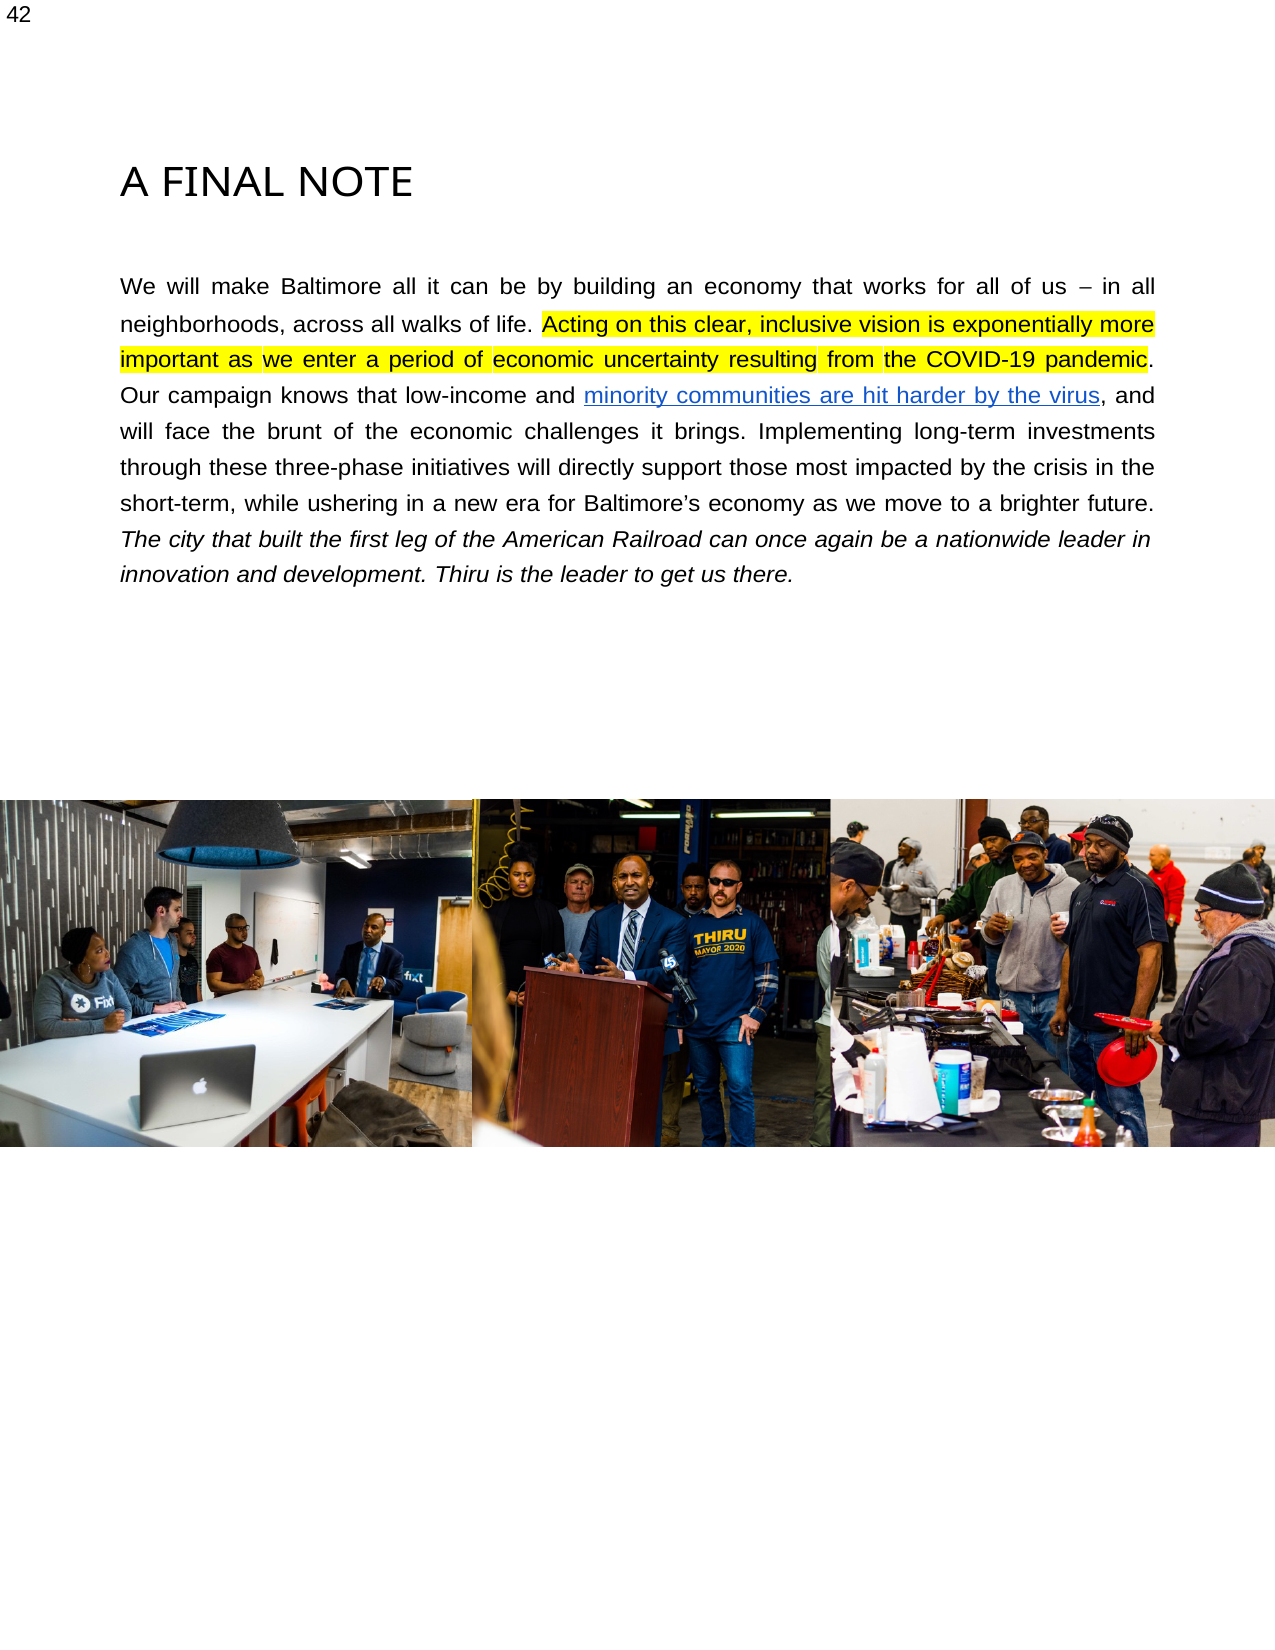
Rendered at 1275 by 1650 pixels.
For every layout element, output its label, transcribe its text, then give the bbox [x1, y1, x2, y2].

picture [0, 799, 1275, 1147]
subtitle A FINAL NOTE [120, 153, 1275, 208]
text We will make Baltimore all it can be by building an economy that works for all of us – in all neighborhoods, across all walks of life. Acting on this clear, inclusive vision is exponentially more important as we enter a period of economic uncertainty resulting from the COVID-19 pandemic. Our campaign knows that low-income and minority communities are hit harder by the virus, and will face the brunt of the economic challenges it brings. Implementing long-term investments through these three-phase initiatives will directly support those most impacted by the crisis in the short-term, while ushering in a new era for Baltimore’s economy as we move to a brighter future. The city that built the first leg of the American Railroad can once again be a nationwide leader in innovation and development. Thiru is the leader to get us there. [120, 270, 1155, 588]
